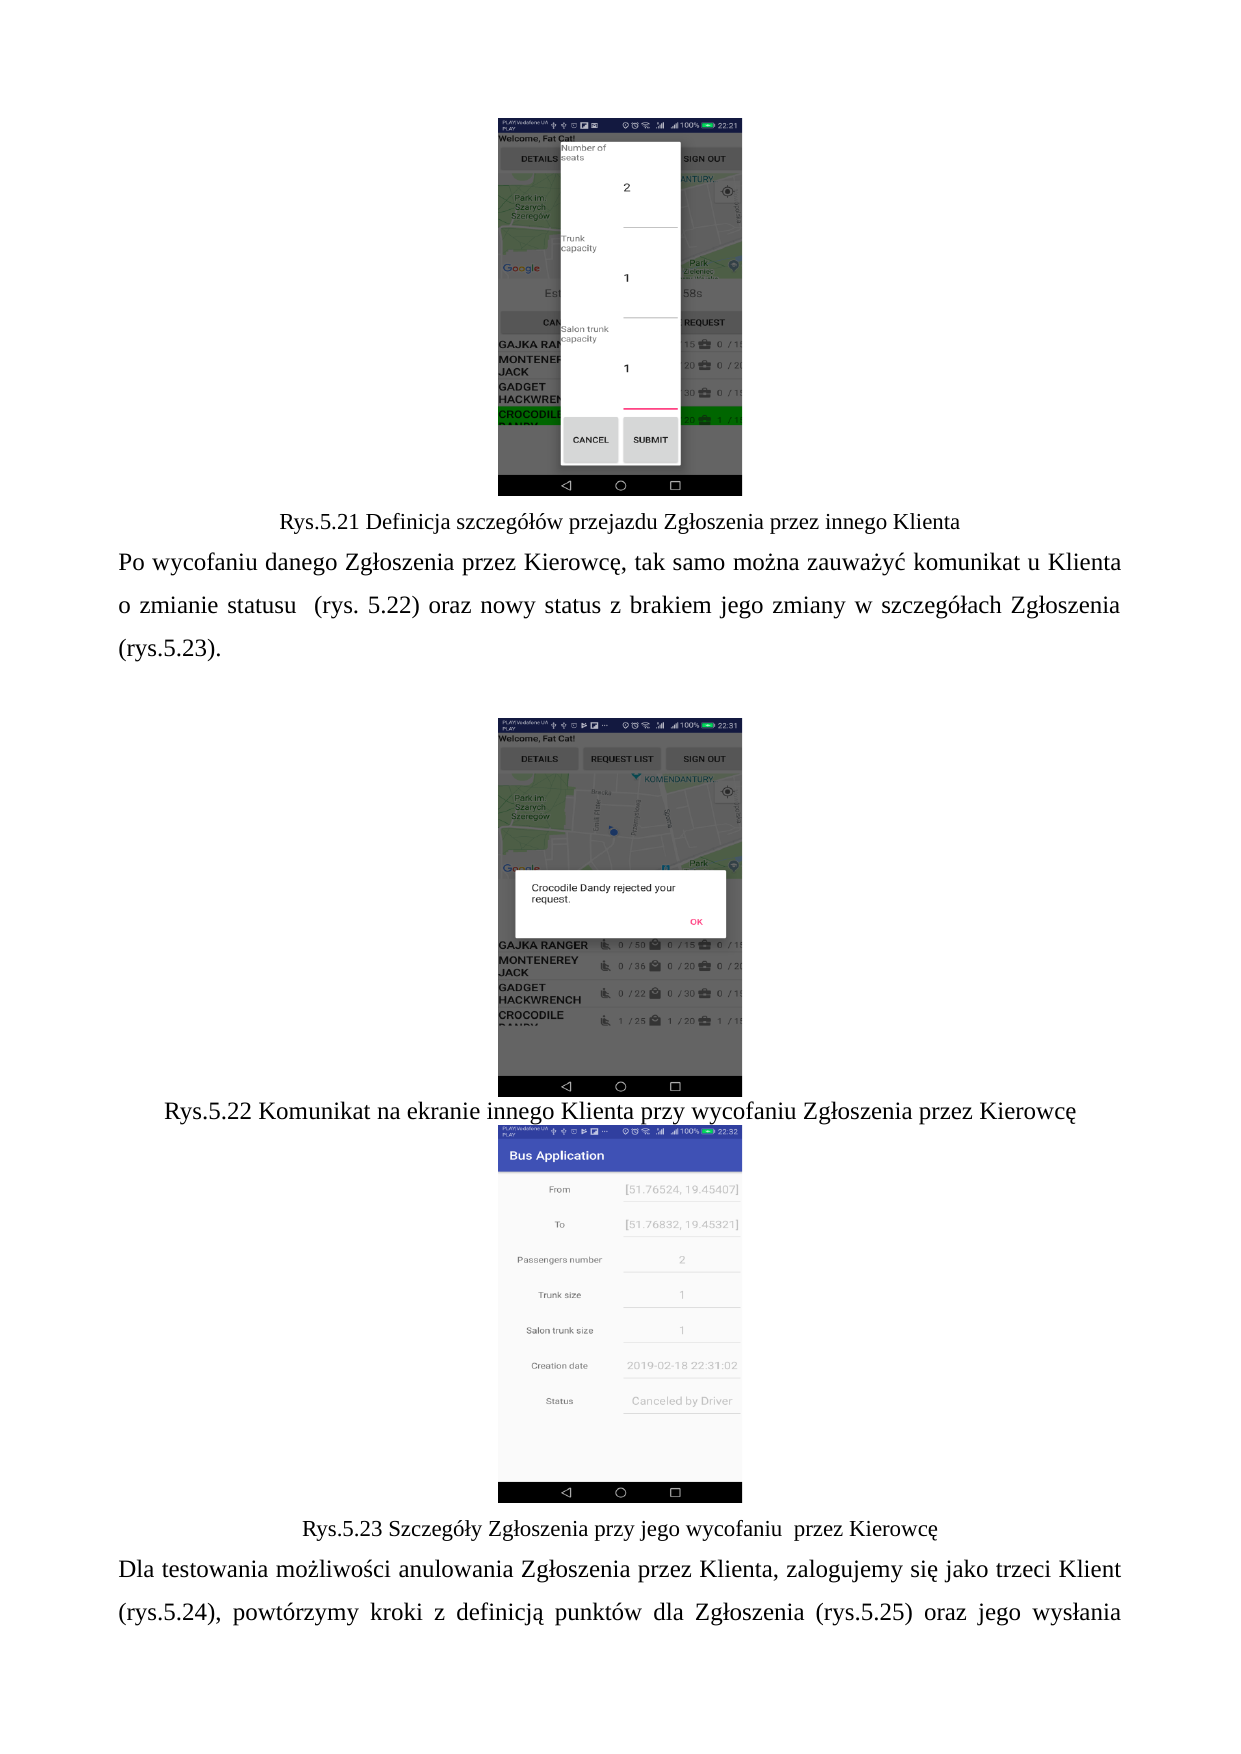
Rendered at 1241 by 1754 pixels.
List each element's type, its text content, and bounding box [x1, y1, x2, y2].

text Po wycofaniu danego Zgłoszenia przez Kierowcę, tak samo można zauważyć komunikat u Klienta o zmianie statusu (rys. 5.22) oraz nowy status z brakiem jego zmiany w szczegółach Zgłoszenia (rys.5.23). [118, 547, 1122, 662]
text Rys.5.22 Komunikat na ekranie innego Klienta przy wycofaniu Zgłoszenia przez Kierowcę [118, 1096, 1122, 1125]
picture [498, 118, 743, 496]
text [118, 1554, 1122, 1626]
picture [498, 1125, 743, 1503]
picture [498, 718, 743, 1097]
text Rys.5.21 Definicja szczegółów przejazdu Zgłoszenia przez innego Klienta [118, 508, 1122, 535]
text Rys.5.23 Szczegóły Zgłoszenia przy jego wycofaniu przez Kierowcę [118, 1515, 1122, 1542]
